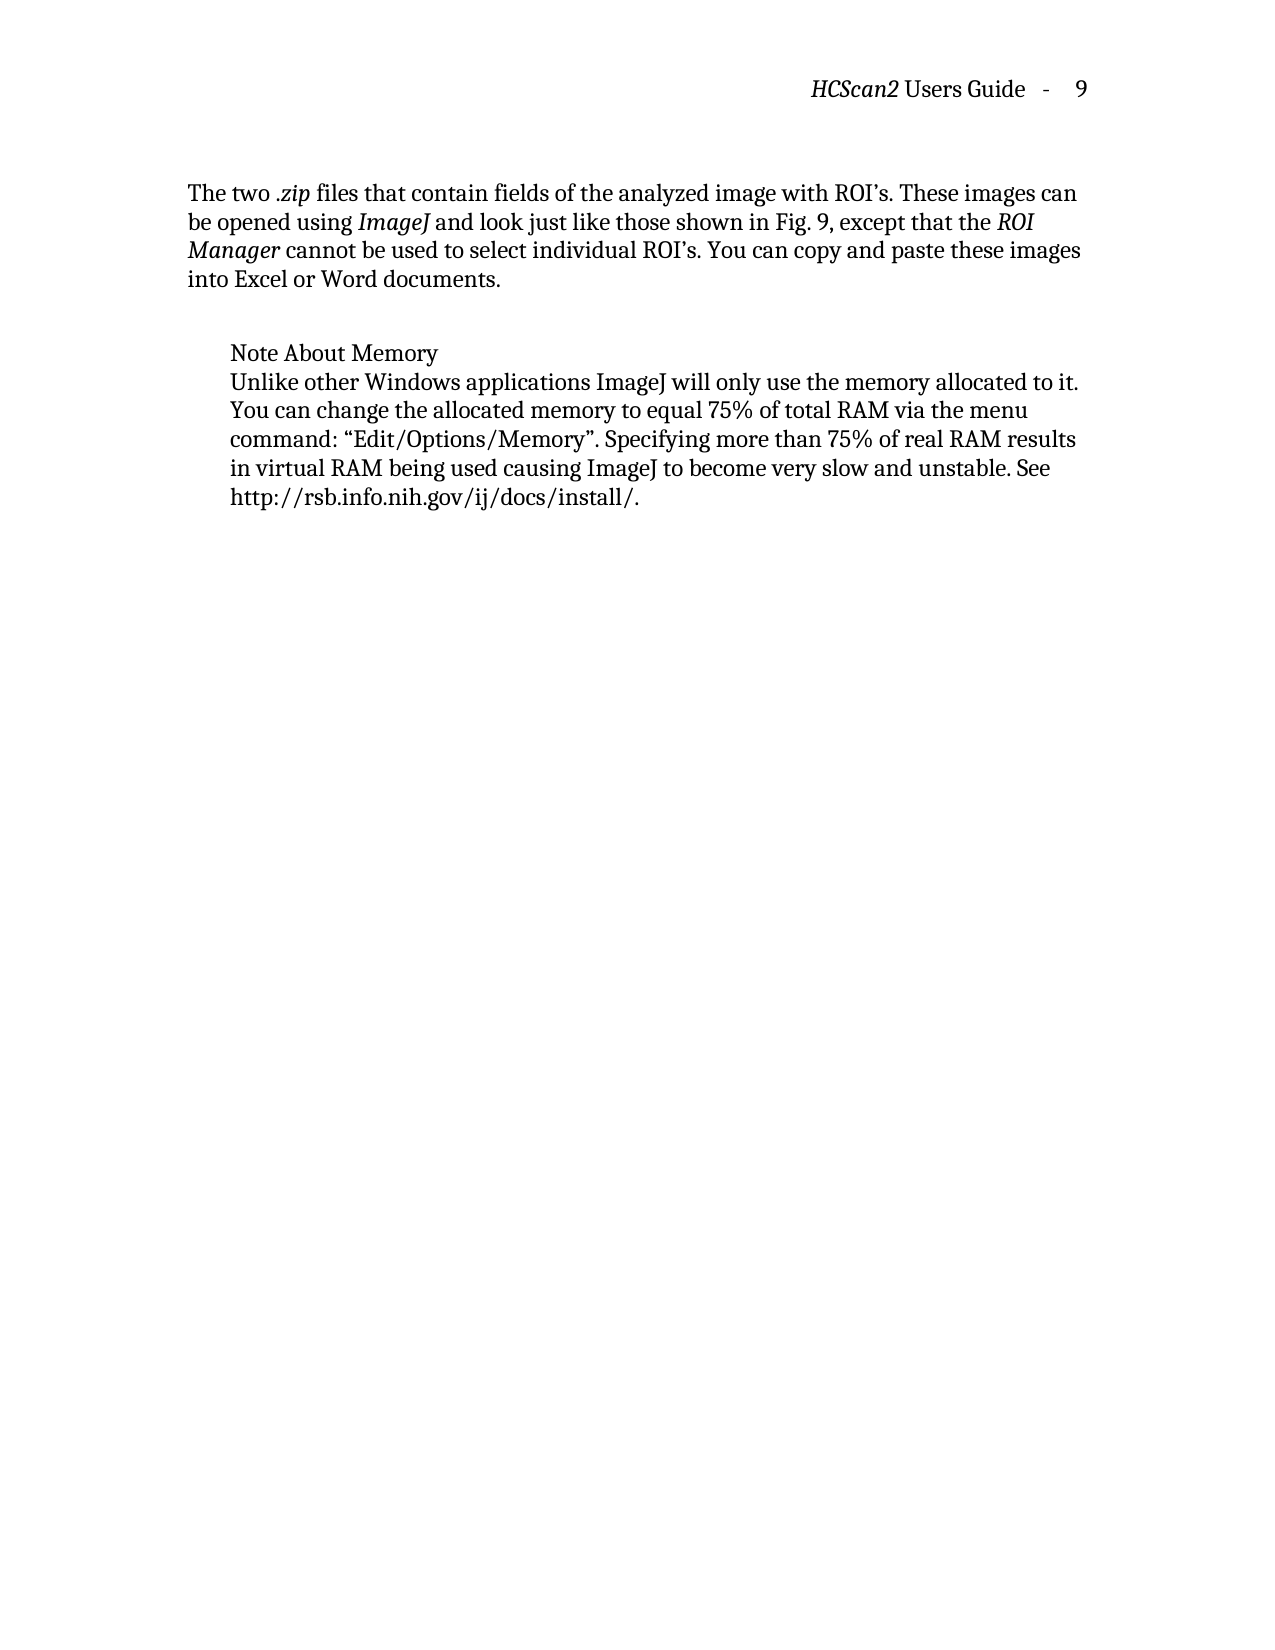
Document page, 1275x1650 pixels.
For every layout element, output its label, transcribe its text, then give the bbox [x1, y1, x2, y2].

text The two .zip files that contain fields of the analyzed image with ROI’s. These images can be opened using ImageJ and look just like those shown in Fig. 9, except that the ROI Manager cannot be used to select individual ROI’s. You can copy and paste these images into Excel or Word documents. [187, 179, 1087, 294]
